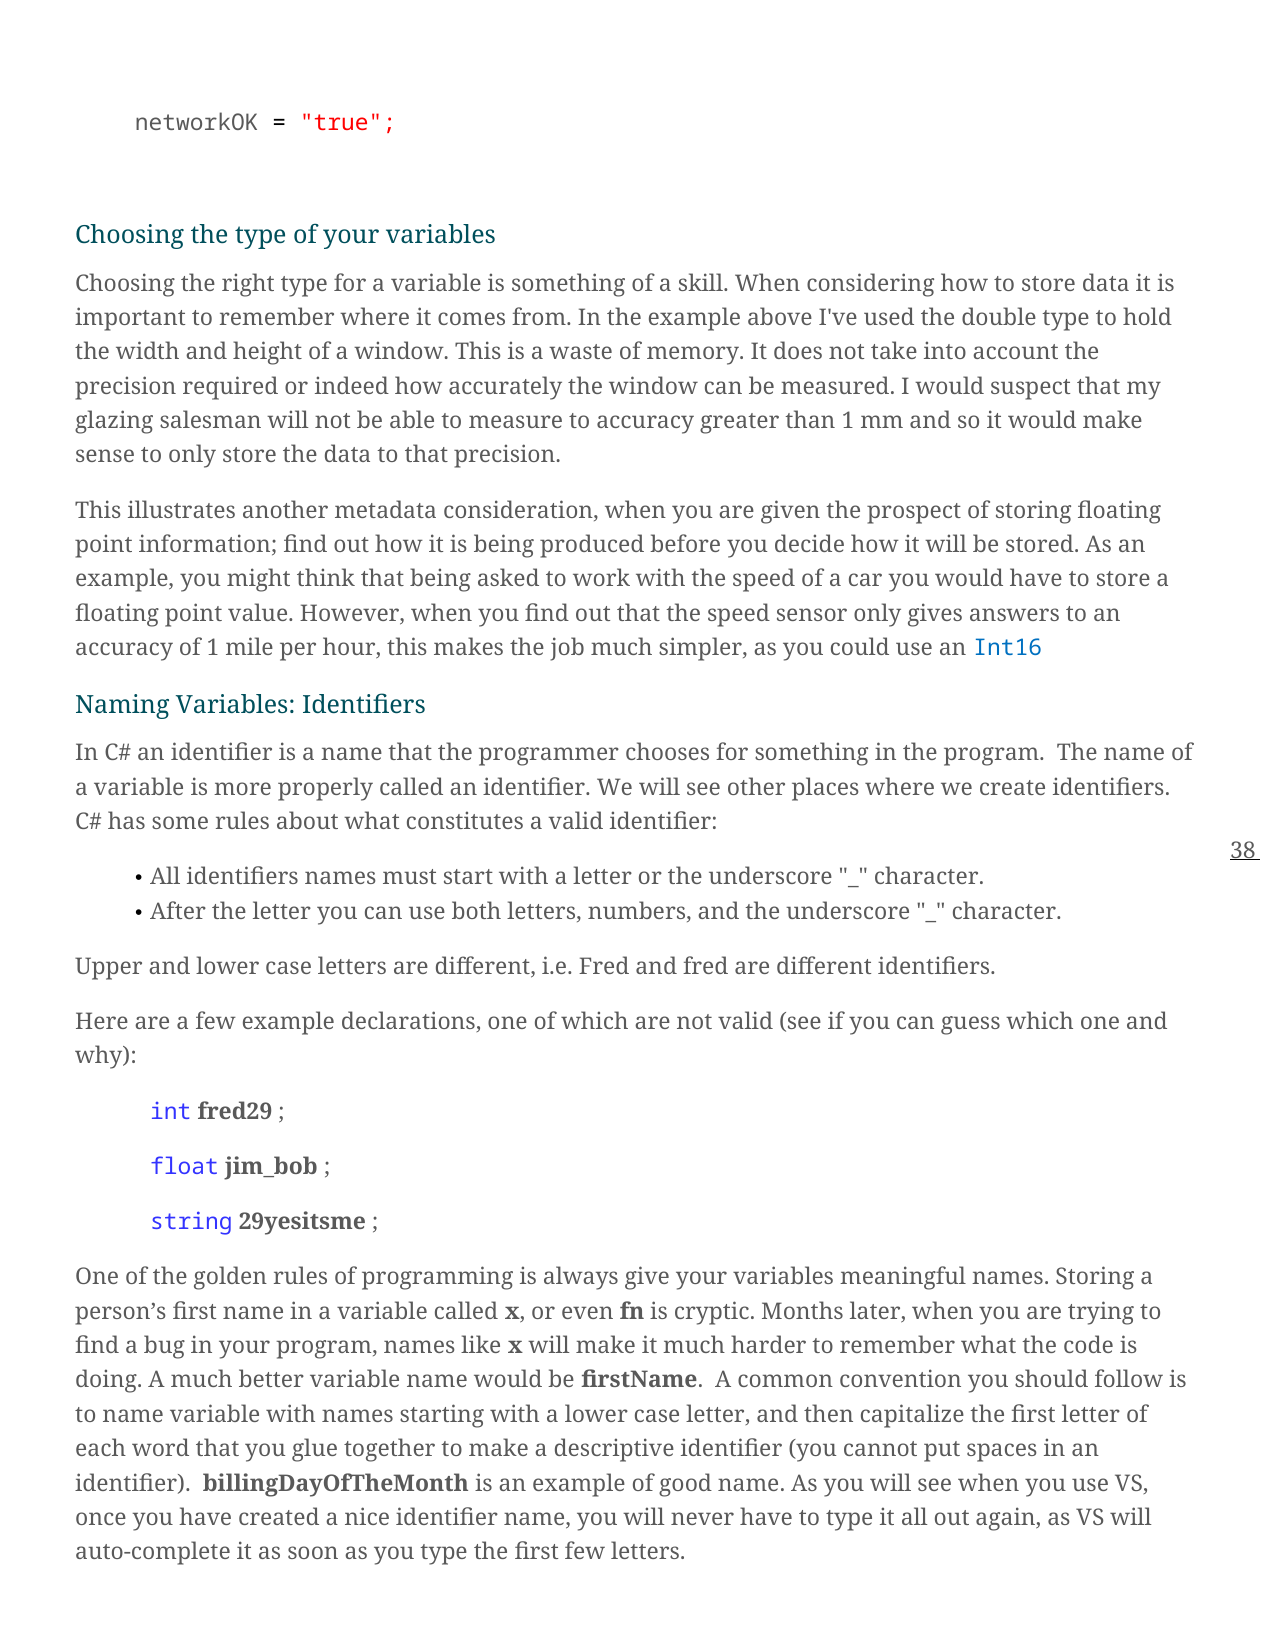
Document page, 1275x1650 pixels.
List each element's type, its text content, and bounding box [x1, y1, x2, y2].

text Upper and lower case letters are different, i.e. Fred and fred are different identifiers. [75, 950, 1200, 981]
text int fred29 ; [150, 1094, 1200, 1126]
text One of the golden rules of programming is always give your variables meaningful names. Storing a person’s first name in a variable called x, or even fn is cryptic. Months later, when you are trying to find a bug in your program, names like x will make it much harder to remember what the code is doing. A much better variable name would be firstName. A common convention you should follow is to name variable with names starting with a lower case letter, and then capitalize the first letter of each word that you glue together to make a descriptive identifier (you cannot put spaces in an identifier). billingDayOfTheMonth is an example of good name. As you will see when you use VS, once you have created a nice identifier name, you will never have to type it all out again, as VS will auto-complete it as soon as you type the first few letters. [75, 1260, 1200, 1566]
list All identifiers names must start with a letter or the underscore "_" character. [135, 860, 1200, 891]
subtitle Naming Variables: Identifiers [75, 686, 1200, 720]
text This illustrates another metadata consideration, when you are given the prospect of storing floating point information; find out how it is being produced before you decide how it will be stored. As an example, you might think that being asked to work with the speed of a car you would have to store a floating point value. However, when you find out that the speed sensor only gives answers to an accuracy of 1 mile per hour, this makes the job much simpler, as you could use an Int16 [75, 494, 1200, 662]
text networkOK = "true"; [75, 106, 1200, 137]
text float jim_bob ; [150, 1150, 1200, 1181]
subtitle Choosing the type of your variables [75, 217, 1200, 251]
text string 29yesitsme ; [150, 1205, 1200, 1236]
list After the letter you can use both letters, numbers, and the underscore "_" character. [135, 894, 1200, 926]
text In C# an identifier is a name that the programmer chooses for something in the program. The name of a variable is more properly called an identifier. We will see other places where we create identifiers. C# has some rules about what constitutes a valid identifier: [75, 736, 1200, 836]
text Here are a few example declarations, one of which are not valid (see if you can guess which one and why): [75, 1005, 1200, 1071]
text Choosing the right type for a variable is something of a skill. When considering how to store data it is important to remember where it comes from. In the example above I've used the double type to hold the width and height of a window. This is a waste of memory. It does not take into account the precision required or indeed how accurately the window can be measured. I would suspect that my glazing salesman will not be able to measure to accuracy greater than 1 mm and so it would make sense to only store the data to that precision. [75, 267, 1200, 470]
